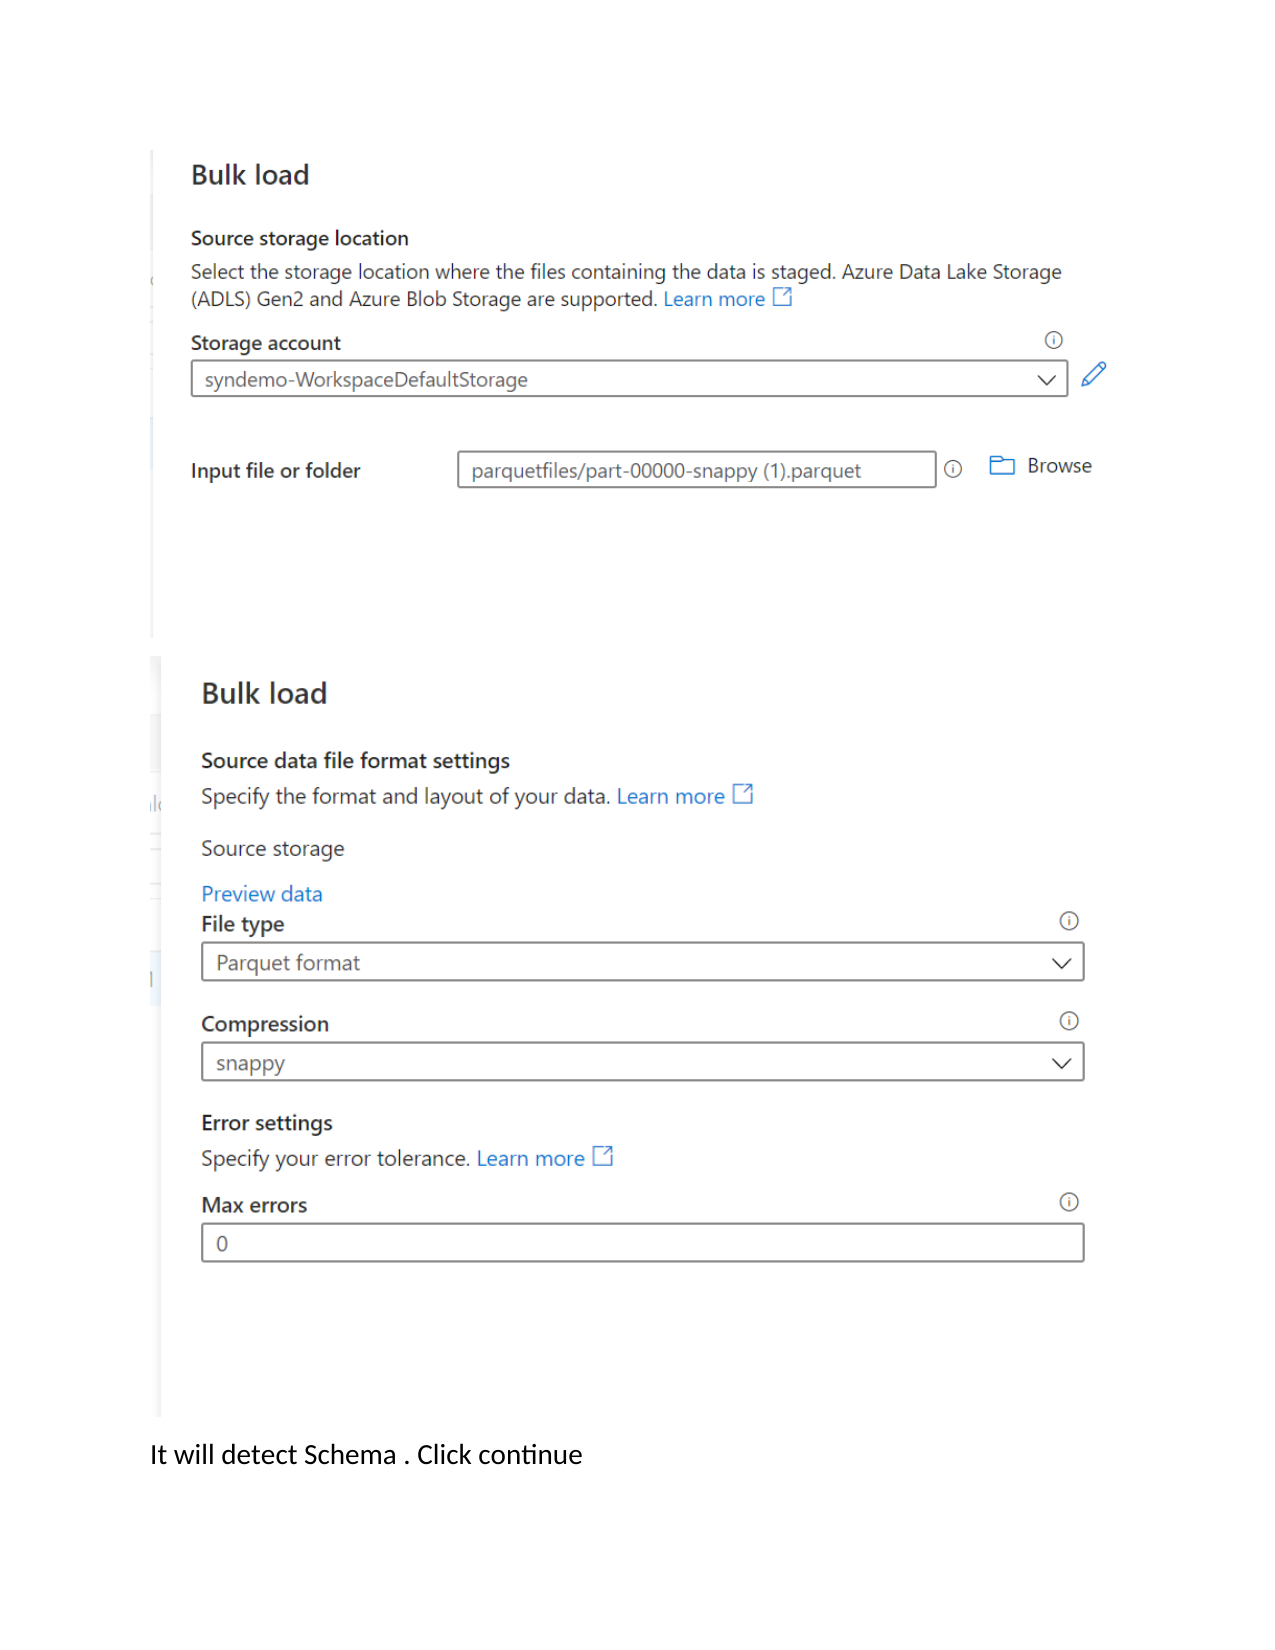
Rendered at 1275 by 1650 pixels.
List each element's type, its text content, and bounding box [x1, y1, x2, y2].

text It will detect Schema . Click continue [150, 1436, 1125, 1472]
picture [150, 150, 1125, 638]
picture [150, 656, 1125, 1417]
